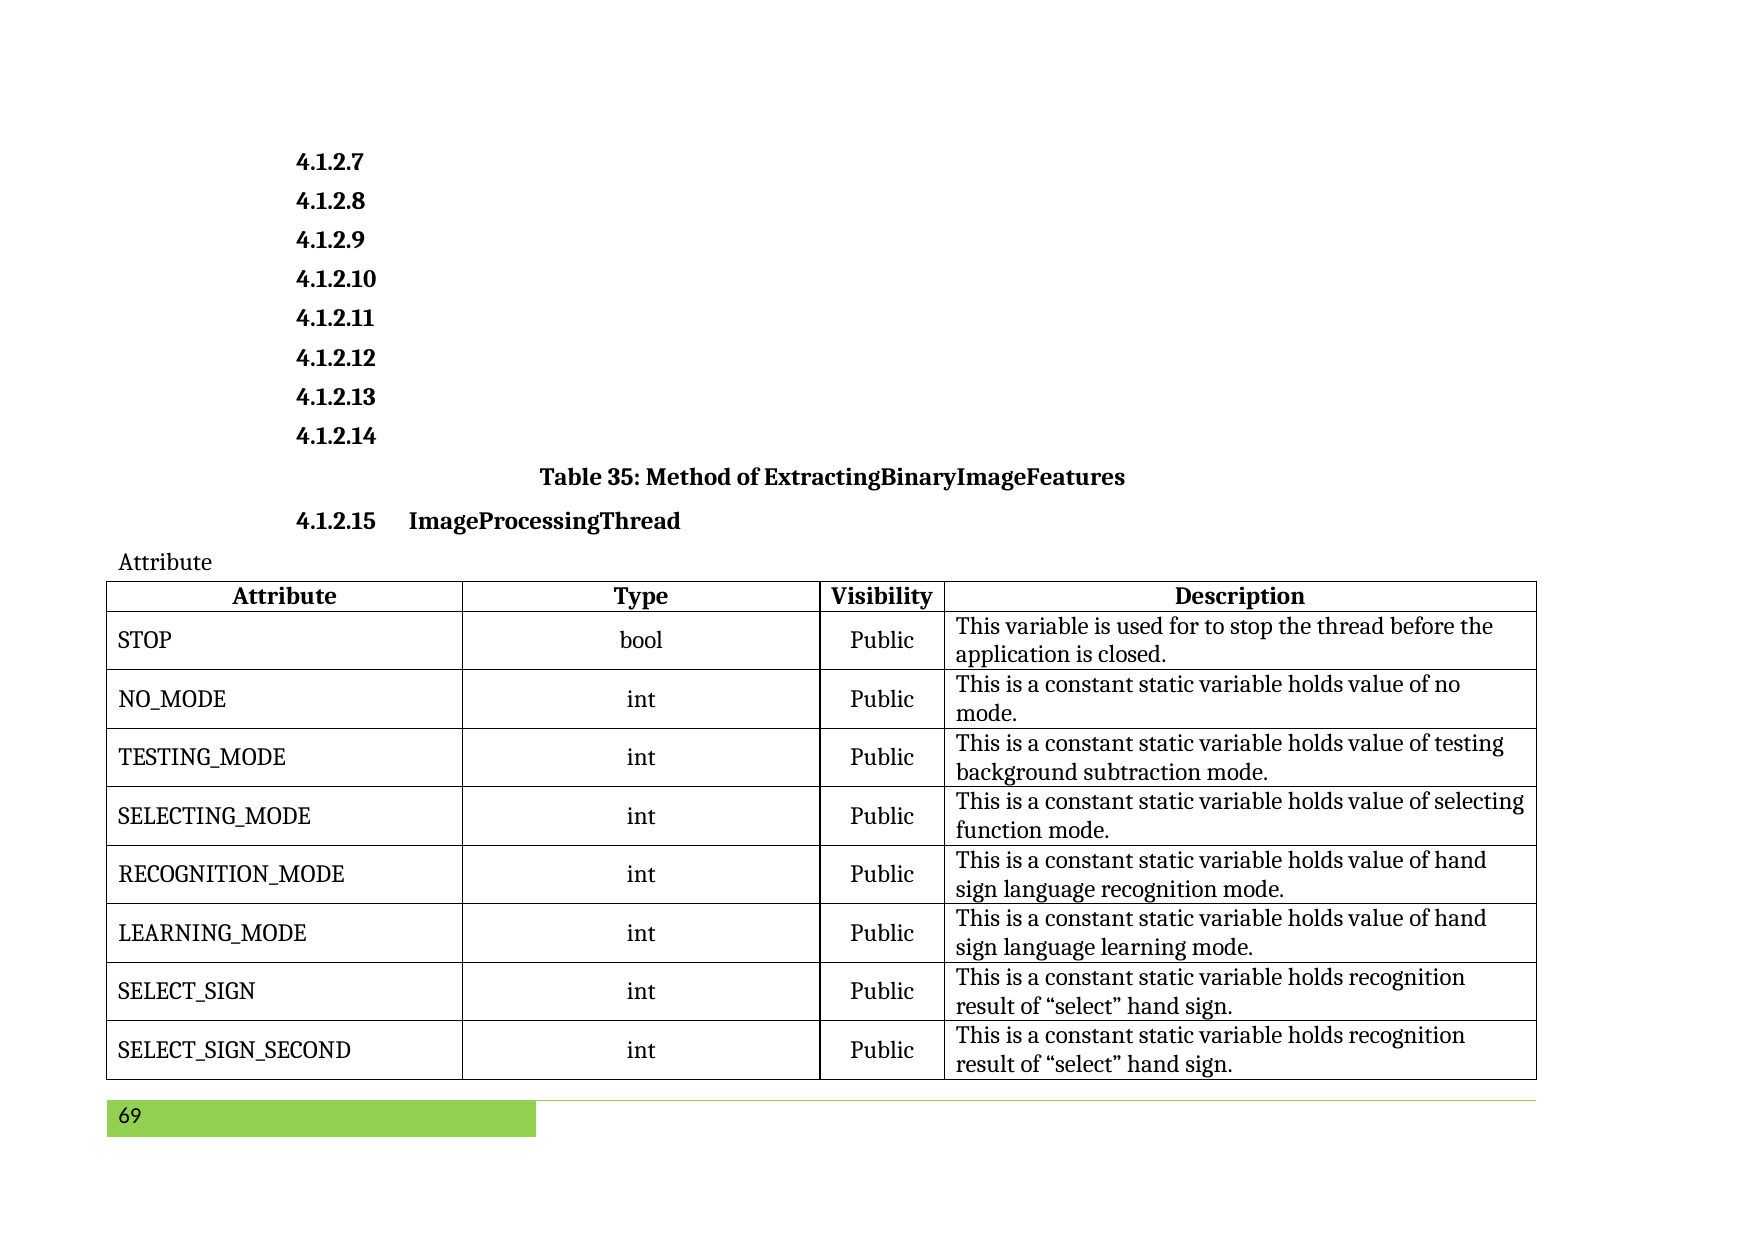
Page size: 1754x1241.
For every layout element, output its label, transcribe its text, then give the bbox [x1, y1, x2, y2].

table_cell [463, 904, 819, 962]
table_header Description [945, 582, 1536, 611]
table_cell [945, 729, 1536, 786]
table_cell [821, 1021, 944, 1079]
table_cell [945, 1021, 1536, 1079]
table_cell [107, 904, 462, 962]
table_header Type [463, 582, 819, 611]
subtitle Attribute [118, 548, 1547, 577]
table_cell bool [463, 612, 819, 669]
table_header Attribute [107, 582, 462, 611]
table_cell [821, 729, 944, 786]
table_cell TESTING_MODE [107, 729, 462, 786]
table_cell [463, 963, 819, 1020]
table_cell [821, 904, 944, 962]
table_cell Public [821, 670, 944, 728]
table_cell NO_MODE [107, 670, 462, 728]
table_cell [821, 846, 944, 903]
table_header Visibility [821, 582, 944, 611]
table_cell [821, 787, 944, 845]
table_cell This is a constant static variable holds value of no mode. [945, 670, 1536, 728]
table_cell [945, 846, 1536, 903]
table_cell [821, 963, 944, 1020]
table_cell This variable is used for to stop the thread before the application is closed. [945, 612, 1536, 669]
table_cell STOP [107, 612, 462, 669]
subtitle ImageProcessingThread [296, 507, 1547, 535]
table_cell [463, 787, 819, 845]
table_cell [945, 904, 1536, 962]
list Table 35: Method of ExtractingBinaryImageFeatures [118, 463, 1547, 492]
table_cell int [463, 729, 819, 786]
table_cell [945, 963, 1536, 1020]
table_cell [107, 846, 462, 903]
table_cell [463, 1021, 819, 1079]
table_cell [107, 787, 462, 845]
table_cell int [463, 670, 819, 728]
table_cell Public [821, 612, 944, 669]
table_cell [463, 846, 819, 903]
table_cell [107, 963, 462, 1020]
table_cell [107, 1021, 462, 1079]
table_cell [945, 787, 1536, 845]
